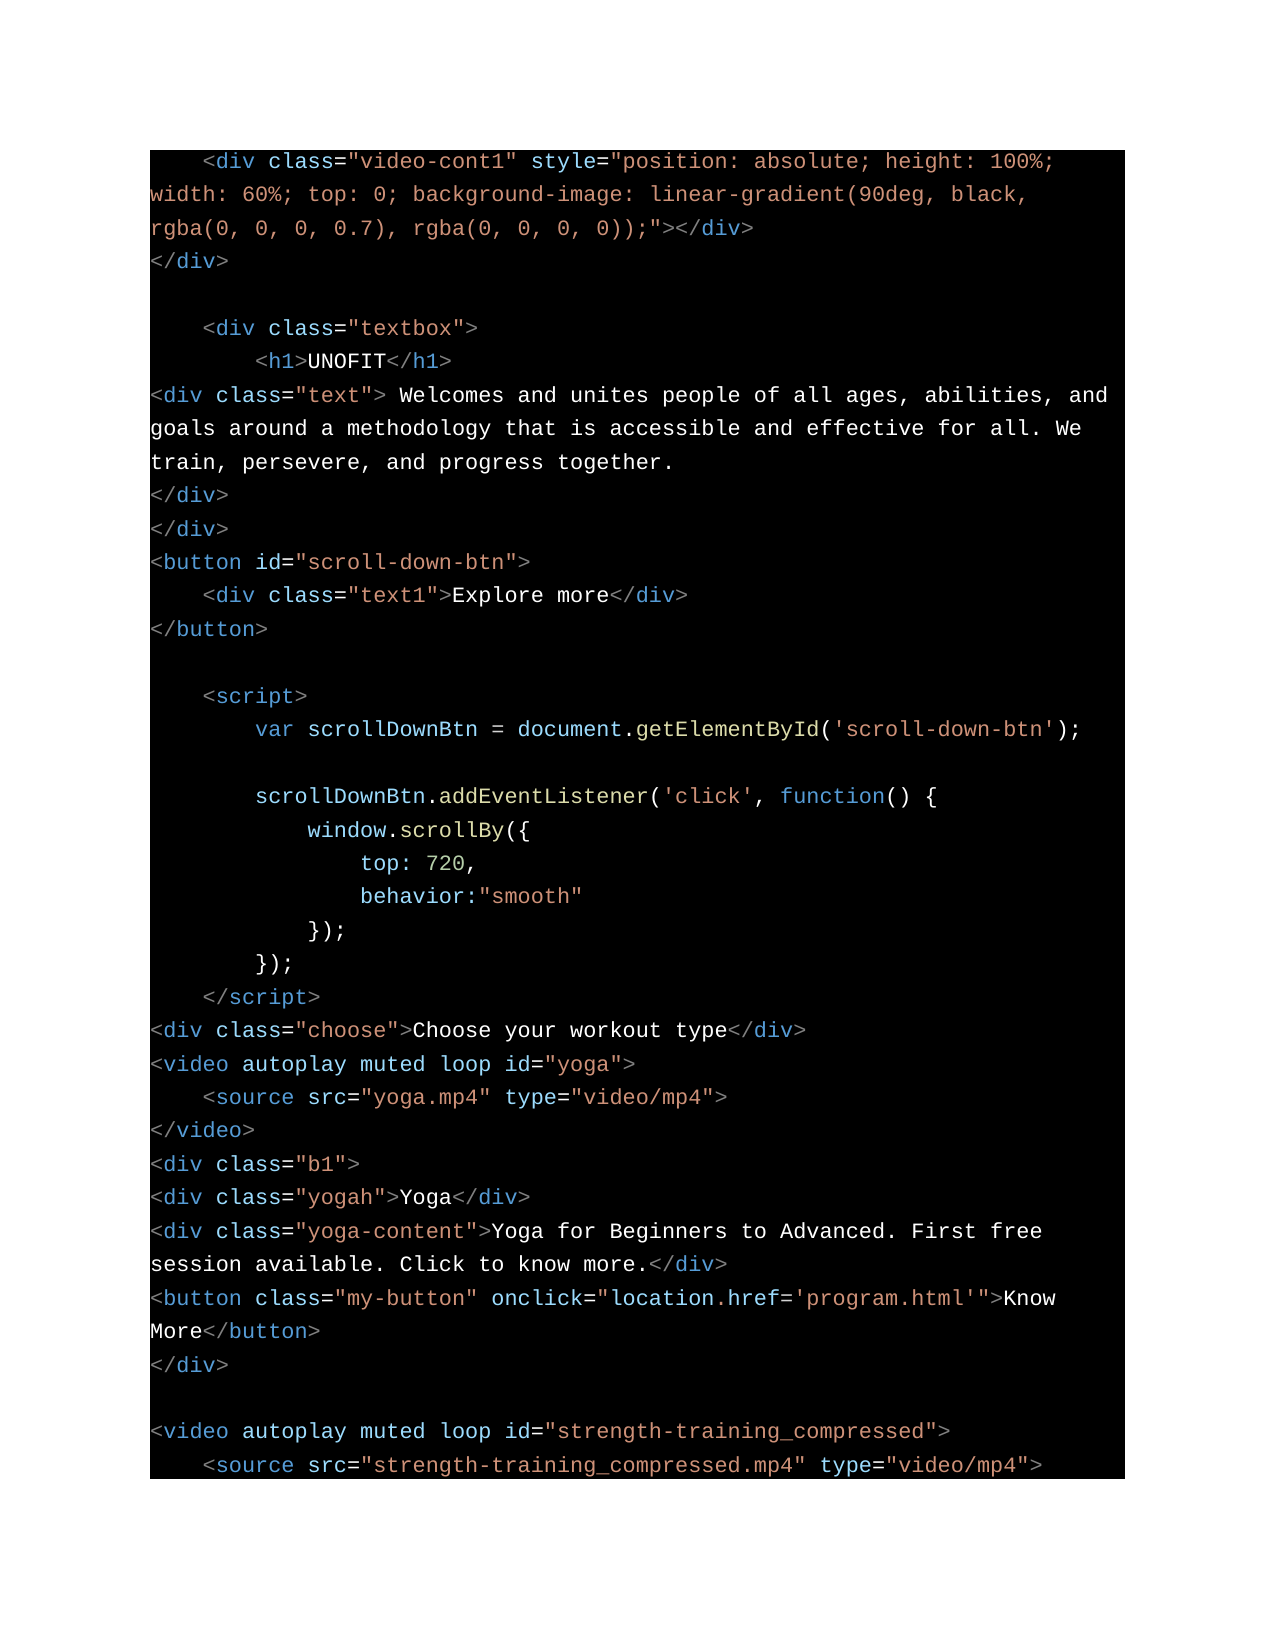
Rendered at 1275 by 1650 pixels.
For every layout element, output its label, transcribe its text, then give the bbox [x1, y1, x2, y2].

text </video> [150, 1120, 1125, 1144]
text </div> [150, 1354, 1125, 1378]
text behavior:"smooth" [150, 886, 1125, 910]
text <source src="strength-training_compressed.mp4" type="video/mp4"> [150, 1454, 1125, 1479]
text <div class="yogah">Yoga</div> [150, 1187, 1125, 1211]
text <div class="textbox"> [150, 317, 1125, 342]
text <h1>UNOFIT</h1> [150, 351, 1125, 375]
text <div class="choose">Choose your workout type</div> [150, 1019, 1125, 1044]
text <video autoplay muted loop id="strength-training_compressed"> [150, 1421, 1125, 1445]
text <button class="my-button" onclick="location.href='program.html'">Know More</button> [150, 1287, 1125, 1345]
text </button> [150, 618, 1125, 643]
text top: 720, [150, 852, 1125, 877]
text scrollDownBtn.addEventListener('click', function() { [150, 785, 1125, 810]
text }); [150, 952, 1125, 977]
text <div class="b1"> [150, 1153, 1125, 1178]
text <source src="yoga.mp4" type="video/mp4"> [150, 1086, 1125, 1111]
text <script> [150, 685, 1125, 710]
text <div class="yoga-content">Yoga for Beginners to Advanced. First free session available. Click to know more.</div> [150, 1220, 1125, 1278]
text var scrollDownBtn = document.getElementById('scroll-down-btn'); [150, 718, 1125, 743]
text </div> [150, 250, 1125, 275]
text </div> [150, 518, 1125, 543]
text window.scrollBy({ [150, 819, 1125, 843]
text }); [150, 919, 1125, 944]
text <div class="text1">Explore more</div> [150, 585, 1125, 609]
text </script> [150, 986, 1125, 1011]
text </div> [150, 484, 1125, 509]
text <button id="scroll-down-btn"> [150, 551, 1125, 576]
text <div class="video-cont1" style="position: absolute; height: 100%; width: 60%; top: 0; background-image: linear-gradient(90deg, black, rgba(0, 0, 0, 0.7), rgba(0, 0, 0, 0));"></div> [150, 150, 1125, 242]
text <div class="text"> Welcomes and unites people of all ages, abilities, and goals around a methodology that is accessible and effective for all. We train, persevere, and progress together. [150, 384, 1125, 476]
text <video autoplay muted loop id="yoga"> [150, 1053, 1125, 1078]
